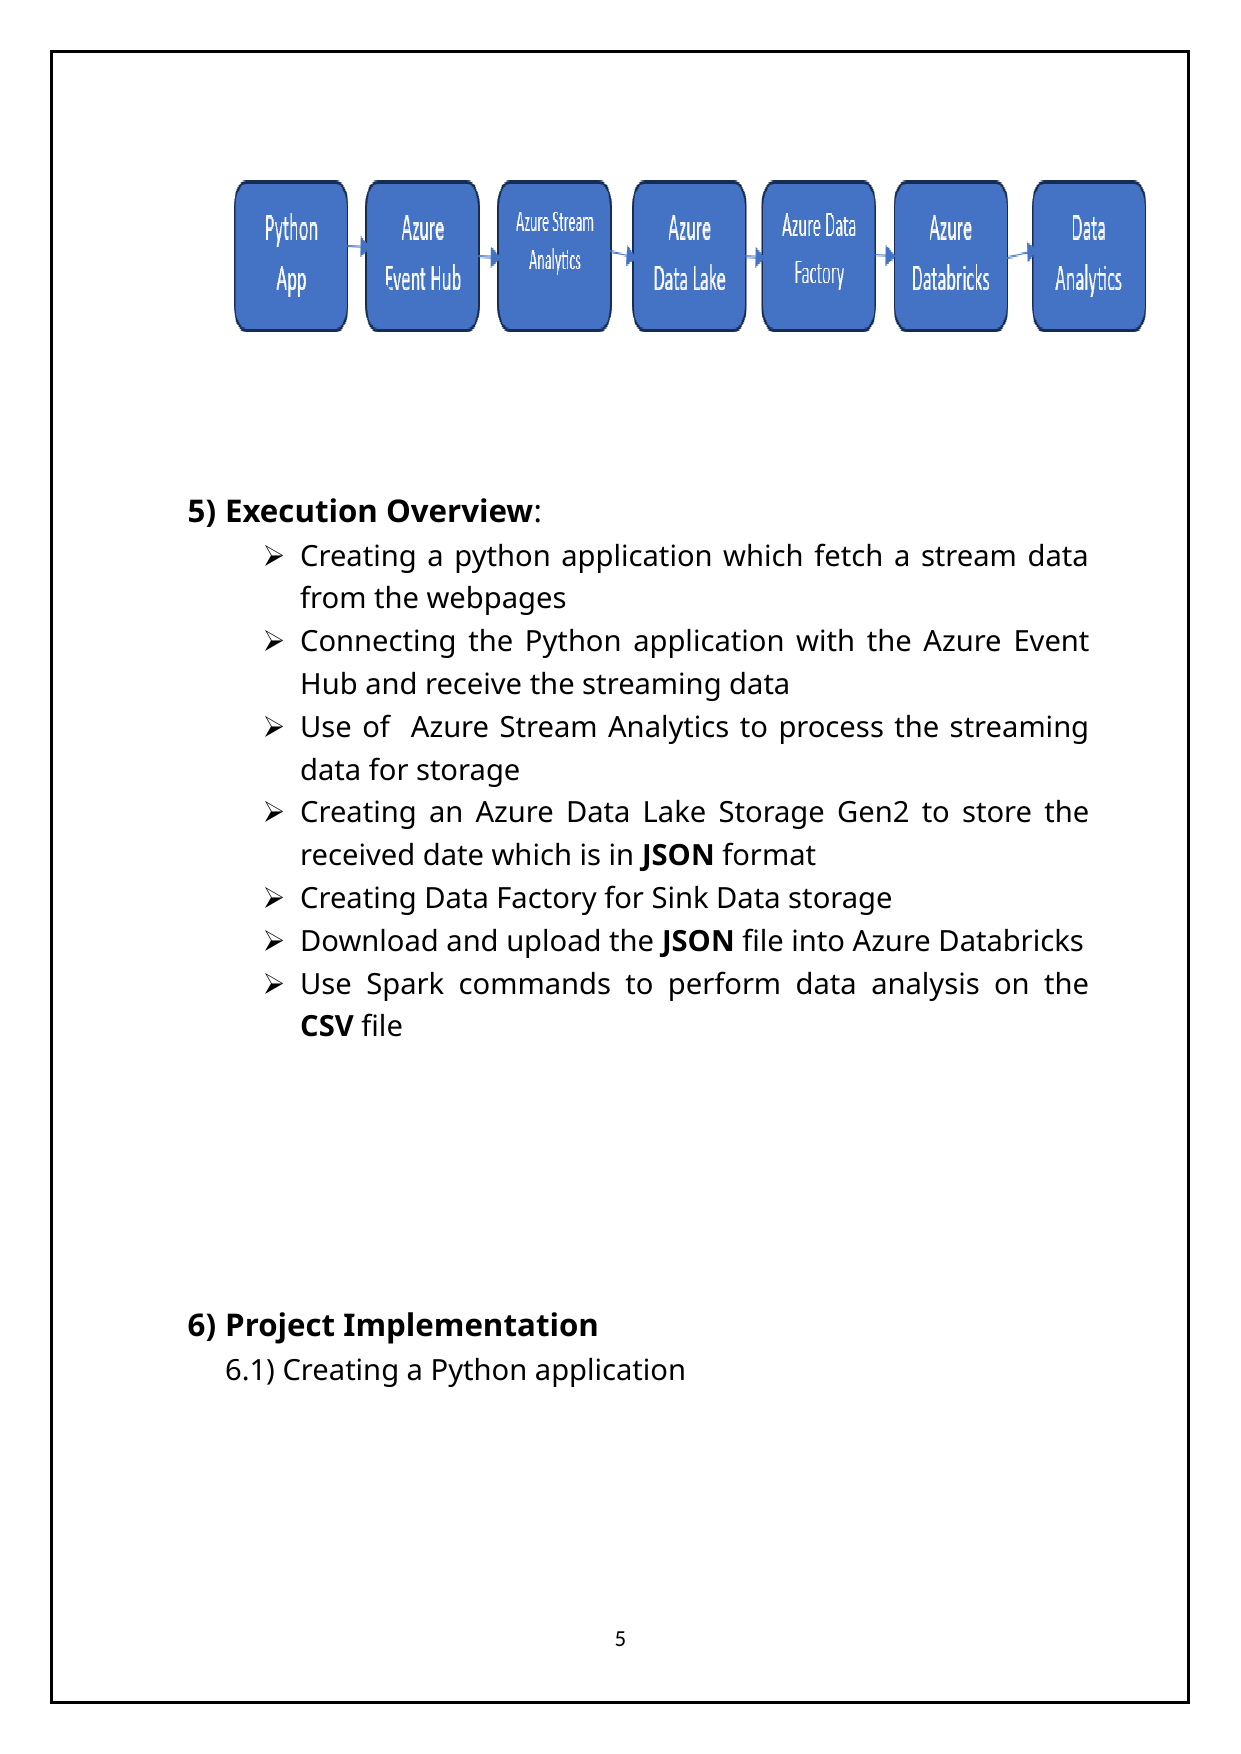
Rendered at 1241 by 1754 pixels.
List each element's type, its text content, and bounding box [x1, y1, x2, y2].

list 6.1) Creating a Python application [225, 1349, 1090, 1389]
list Download and upload the JSON file into Azure Databricks [262, 920, 1090, 960]
list Project Implementation [187, 1303, 1090, 1346]
list Creating an Azure Data Lake Storage Gen2 to store the received date which is in JSON format [262, 792, 1090, 874]
list Connecting the Python application with the Azure Event Hub and receive the streaming data [262, 620, 1090, 703]
list Creating a python application which fetch a stream data from the webpages [262, 535, 1090, 617]
list Use of Azure Stream Analytics to process the streaming data for storage [262, 706, 1090, 788]
list Execution Overview: [187, 489, 1090, 531]
list Use Spark commands to perform data analysis on the CSV file [262, 963, 1090, 1045]
picture [225, 150, 1166, 401]
list Creating Data Factory for Sink Data storage [262, 877, 1090, 917]
